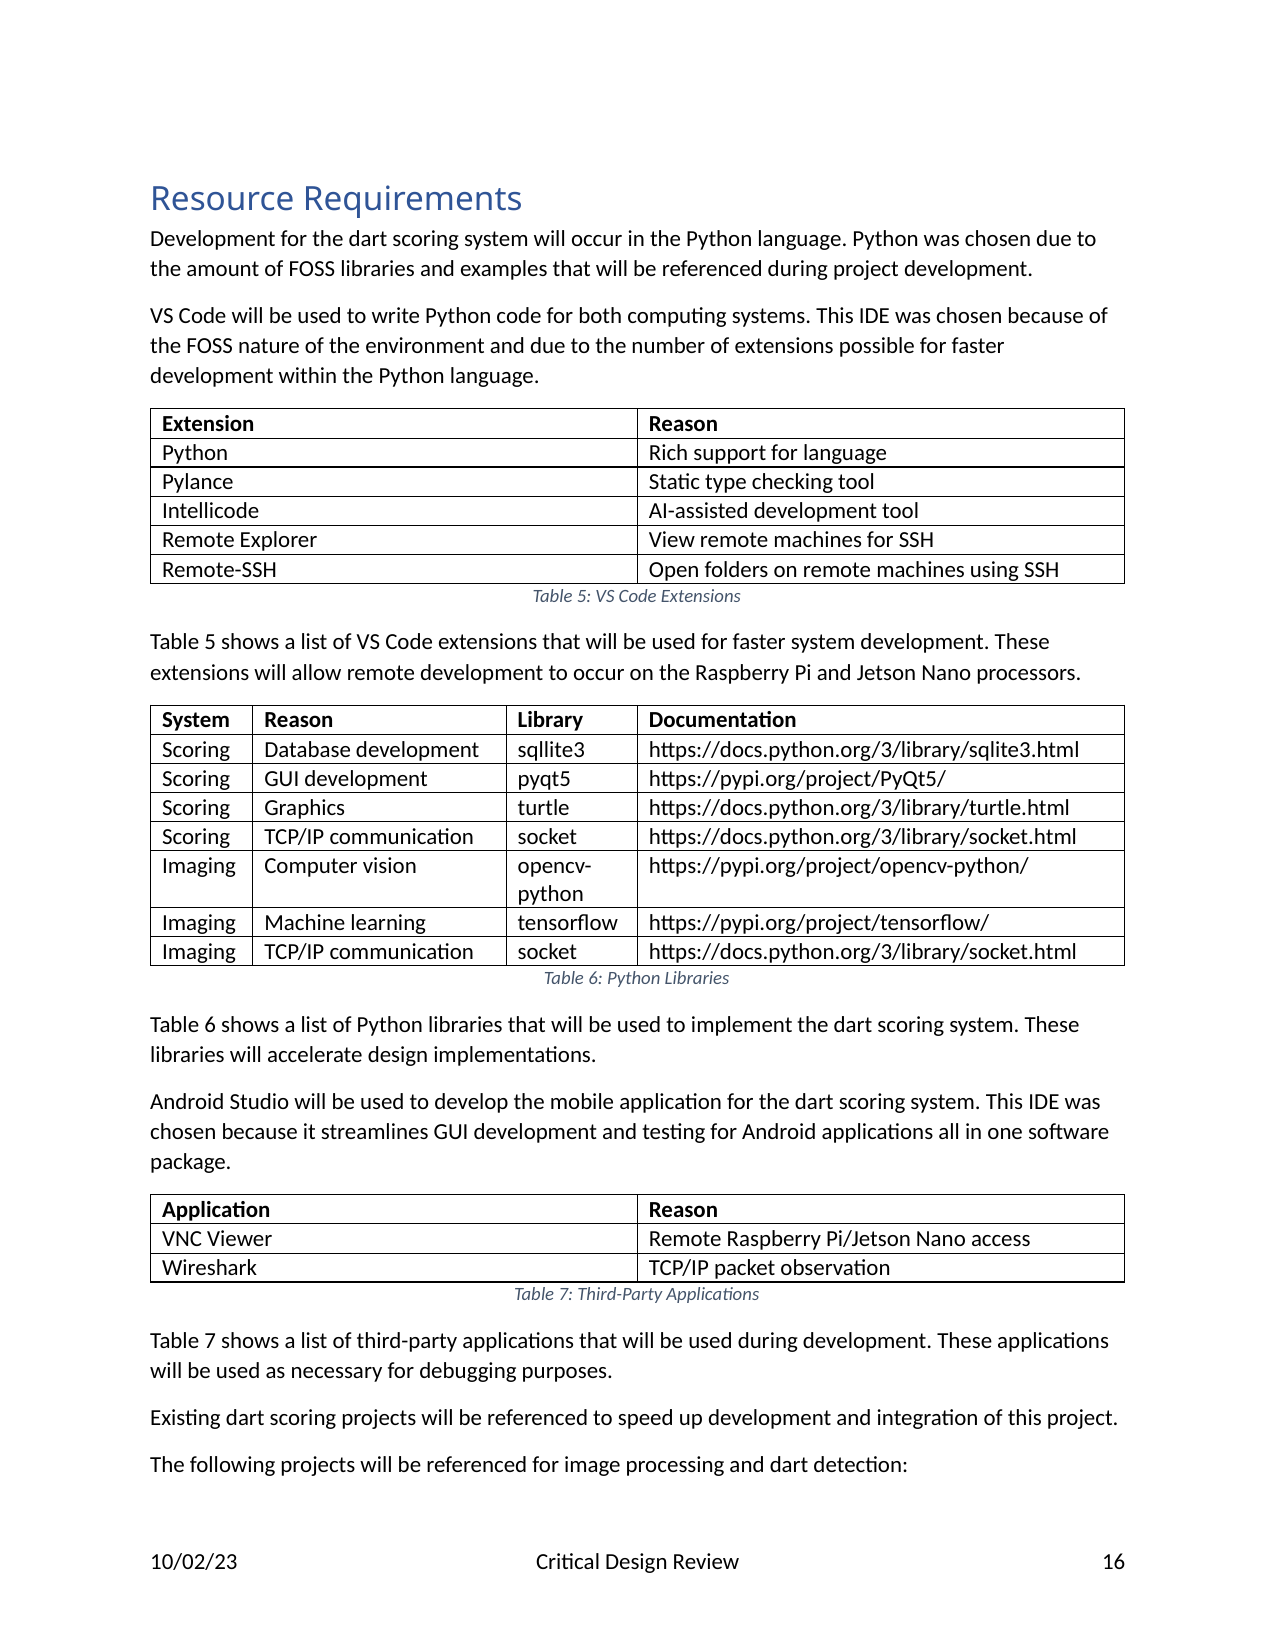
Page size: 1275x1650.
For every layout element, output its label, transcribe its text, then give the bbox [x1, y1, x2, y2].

table_cell https://docs.python.org/3/library/sqlite3.html [638, 735, 1124, 763]
table_cell https://docs.python.org/3/library/socket.html [638, 822, 1124, 850]
table_cell opencv-python [507, 851, 637, 907]
table_header Extension [151, 409, 637, 437]
table_cell TCP/IP communication [253, 937, 506, 965]
text VS Code will be used to write Python code for both computing systems. This IDE was chosen because of the FOSS nature of the environment and due to the number of extensions possible for faster development within the Python language. [150, 301, 1125, 389]
table_cell https://pypi.org/project/PyQt5/ [638, 764, 1124, 792]
table_header Reason [253, 706, 506, 734]
table_cell Imaging [151, 851, 252, 907]
table_header System [151, 706, 252, 734]
table_cell Open folders on remote machines using SSH [638, 555, 1124, 583]
subtitle Resource Requirements [150, 175, 1125, 220]
table_cell Remote-SSH [151, 555, 637, 583]
table_cell Computer vision [253, 851, 506, 907]
table_cell Imaging [151, 937, 252, 965]
table_cell Pylance [151, 468, 637, 496]
table_cell VNC Viewer [151, 1224, 637, 1252]
table_cell tensorflow [507, 908, 637, 936]
table_cell Wireshark [151, 1254, 637, 1281]
table_cell Database development [253, 735, 506, 763]
table_cell https://docs.python.org/3/library/socket.html [638, 937, 1124, 965]
table_cell Imaging [151, 908, 252, 936]
text Existing dart scoring projects will be referenced to speed up development and integration of this project. [150, 1403, 1125, 1431]
table_cell https://docs.python.org/3/library/turtle.html [638, 793, 1124, 821]
table_cell pyqt5 [507, 764, 637, 792]
table_cell Scoring [151, 822, 252, 850]
text The following projects will be referenced for image processing and dart detection: [150, 1450, 1125, 1478]
table_cell TCP/IP packet observation [638, 1254, 1124, 1281]
table_cell sqllite3 [507, 735, 637, 763]
table_cell TCP/IP communication [253, 822, 506, 850]
table_cell Rich support for language [638, 439, 1124, 466]
table_cell Intellicode [151, 497, 637, 524]
table_header Reason [638, 409, 1124, 437]
table_cell Scoring [151, 735, 252, 763]
table_cell socket [507, 937, 637, 965]
table_header Documentation [638, 706, 1124, 734]
table_cell https://pypi.org/project/tensorflow/ [638, 908, 1124, 936]
table_cell Scoring [151, 793, 252, 821]
text Table 3 shows a list of Python libraries that will be used to implement the dart scoring system. These libraries will accelerate design implementations. [150, 1010, 1125, 1068]
table_cell Scoring [151, 764, 252, 792]
table_cell turtle [507, 793, 637, 821]
table_cell https://pypi.org/project/opencv-python/ [638, 851, 1124, 907]
table_cell Python [151, 439, 637, 466]
table_cell GUI development [253, 764, 506, 792]
table_cell Machine learning [253, 908, 506, 936]
text Table 4 shows a list of third-party applications that will be used during development. These applications will be used as necessary for debugging purposes. [150, 1326, 1125, 1384]
table_cell Static type checking tool [638, 468, 1124, 496]
table_header Application [151, 1195, 637, 1223]
text Development for the dart scoring system will occur in the Python language. Python was chosen due to the amount of FOSS libraries and examples that will be referenced during project development. [150, 224, 1125, 282]
table_cell Remote Raspberry Pi/Jetson Nano access [638, 1224, 1124, 1252]
table_cell AI-assisted development tool [638, 497, 1124, 524]
table_header Reason [638, 1195, 1124, 1223]
text Table 2 shows a list of VS Code extensions that will be used for faster system development. These extensions will allow remote development to occur on the Raspberry Pi and Jetson Nano processors. [150, 627, 1125, 686]
table_cell Graphics [253, 793, 506, 821]
table_cell View remote machines for SSH [638, 526, 1124, 554]
table_header Library [507, 706, 637, 734]
table_cell socket [507, 822, 637, 850]
table_cell Remote Explorer [151, 526, 637, 554]
text Android Studio will be used to develop the mobile application for the dart scoring system. This IDE was chosen because it streamlines GUI development and testing for Android applications all in one software package. [150, 1087, 1125, 1175]
